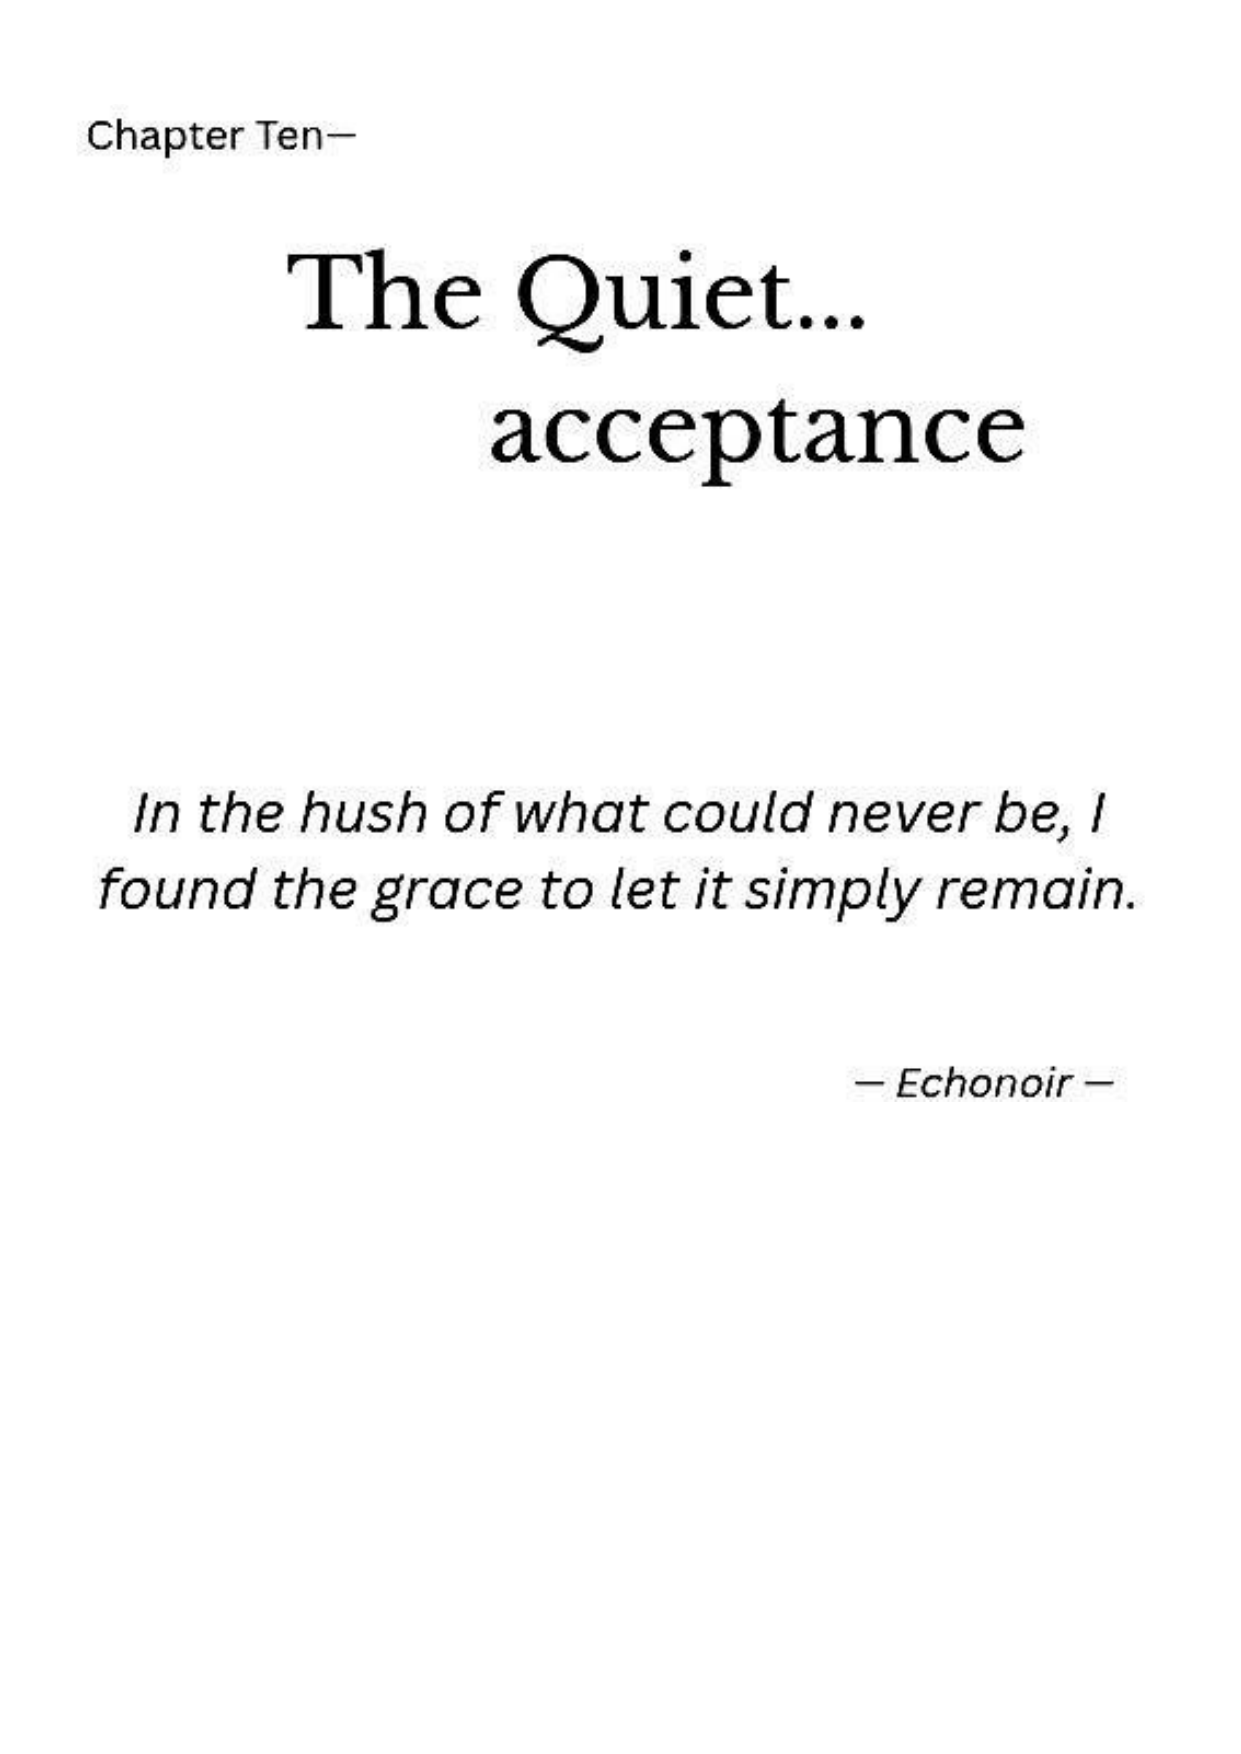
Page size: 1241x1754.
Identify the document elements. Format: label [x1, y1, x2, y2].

picture [76, 104, 1145, 1102]
